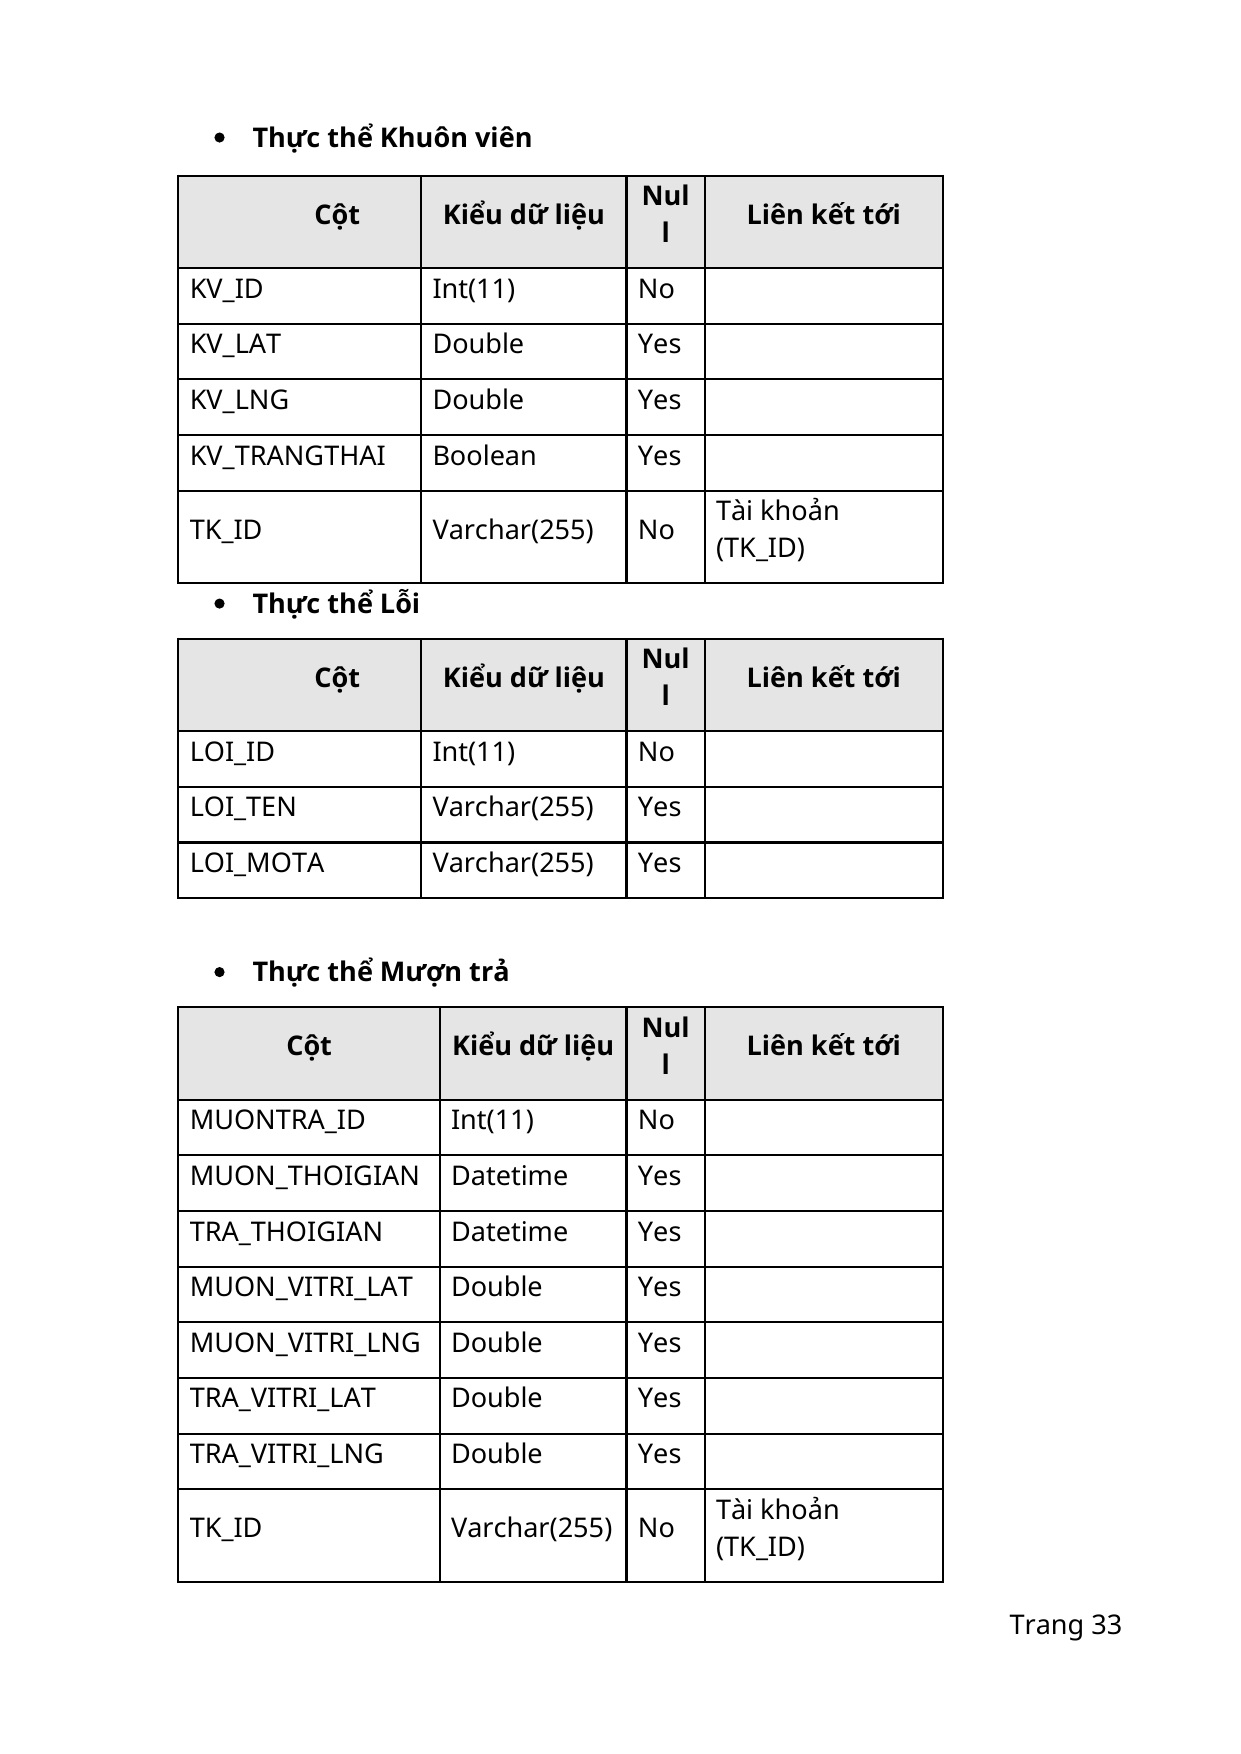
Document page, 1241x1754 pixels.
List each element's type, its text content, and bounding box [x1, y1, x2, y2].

table_cell MUON_VITRI_LNG [179, 1323, 439, 1377]
table_cell No [628, 732, 704, 786]
table_cell LOI_ID [179, 732, 420, 786]
table_cell Tài khoản (TK_ID) [706, 492, 942, 582]
table_cell TRA_VITRI_LNG [179, 1435, 439, 1488]
table_cell KV_ID [179, 269, 420, 323]
table_cell [706, 1323, 942, 1377]
table_cell Yes [628, 1379, 704, 1432]
table_cell [706, 1156, 942, 1210]
table_cell Yes [628, 1435, 704, 1488]
table_header Null [628, 177, 704, 267]
table_cell Tài khoản (TK_ID) [706, 1490, 942, 1581]
table_cell [706, 1268, 942, 1321]
table_header Kiểu dữ liệu [441, 1008, 625, 1099]
table_cell Double [441, 1323, 625, 1377]
table_header Null [628, 1008, 704, 1099]
table_cell [706, 380, 942, 434]
table_cell Double [441, 1268, 625, 1321]
table_cell No [628, 1101, 704, 1154]
table_cell KV_LNG [179, 380, 420, 434]
table_cell MUON_THOIGIAN [179, 1156, 439, 1210]
table_cell KV_LAT [179, 325, 420, 378]
list Thực thể Khuôn viên [215, 118, 1122, 155]
table_cell Yes [628, 380, 704, 434]
table_cell Varchar(255) [422, 788, 625, 841]
table_cell Yes [628, 436, 704, 489]
table_cell TK_ID [179, 492, 420, 582]
table_cell Datetime [441, 1212, 625, 1266]
table_cell [706, 1379, 942, 1432]
table_cell Varchar(255) [422, 844, 625, 897]
table_header Cột [179, 1008, 439, 1099]
table_cell Int(11) [441, 1101, 625, 1154]
table_header Liên kết tới [706, 1008, 942, 1099]
table_cell Yes [628, 1268, 704, 1321]
table_cell [706, 1212, 942, 1266]
table_cell Double [441, 1379, 625, 1432]
table_cell [706, 788, 942, 841]
table_cell Varchar(255) [422, 492, 625, 582]
table_cell Double [441, 1435, 625, 1488]
table_cell [706, 269, 942, 323]
table_cell Datetime [441, 1156, 625, 1210]
table_cell No [628, 492, 704, 582]
table_header Kiểu dữ liệu [422, 177, 625, 267]
table_cell TK_ID [179, 1490, 439, 1581]
table_header Cột [179, 177, 420, 267]
table_cell Int(11) [422, 269, 625, 323]
table_cell TRA_THOIGIAN [179, 1212, 439, 1266]
table_cell [706, 1435, 942, 1488]
table_cell Yes [628, 1156, 704, 1210]
table_cell Varchar(255) [441, 1490, 625, 1581]
table_cell Boolean [422, 436, 625, 489]
table_cell [706, 436, 942, 489]
table_header Liên kết tới [706, 640, 942, 730]
table_cell Yes [628, 325, 704, 378]
table_cell MUONTRA_ID [179, 1101, 439, 1154]
list Thực thể Mượn trả [215, 953, 1122, 989]
table_cell No [628, 1490, 704, 1581]
table_cell Yes [628, 1212, 704, 1266]
table_cell Int(11) [422, 732, 625, 786]
table_cell Double [422, 325, 625, 378]
list Thực thể Lỗi [215, 584, 1122, 621]
table_cell No [628, 269, 704, 323]
table_cell TRA_VITRI_LAT [179, 1379, 439, 1432]
table_cell [706, 325, 942, 378]
table_cell Double [422, 380, 625, 434]
table_header Liên kết tới [706, 177, 942, 267]
table_cell Yes [628, 788, 704, 841]
table_cell Yes [628, 1323, 704, 1377]
table_cell LOI_MOTA [179, 844, 420, 897]
table_header Cột [179, 640, 420, 730]
table_cell [706, 844, 942, 897]
table_cell Yes [628, 844, 704, 897]
table_cell MUON_VITRI_LAT [179, 1268, 439, 1321]
table_header Kiểu dữ liệu [422, 640, 625, 730]
table_cell KV_TRANGTHAI [179, 436, 420, 489]
table_header Null [628, 640, 704, 730]
table_cell [706, 1101, 942, 1154]
table_cell [706, 732, 942, 786]
table_cell LOI_TEN [179, 788, 420, 841]
